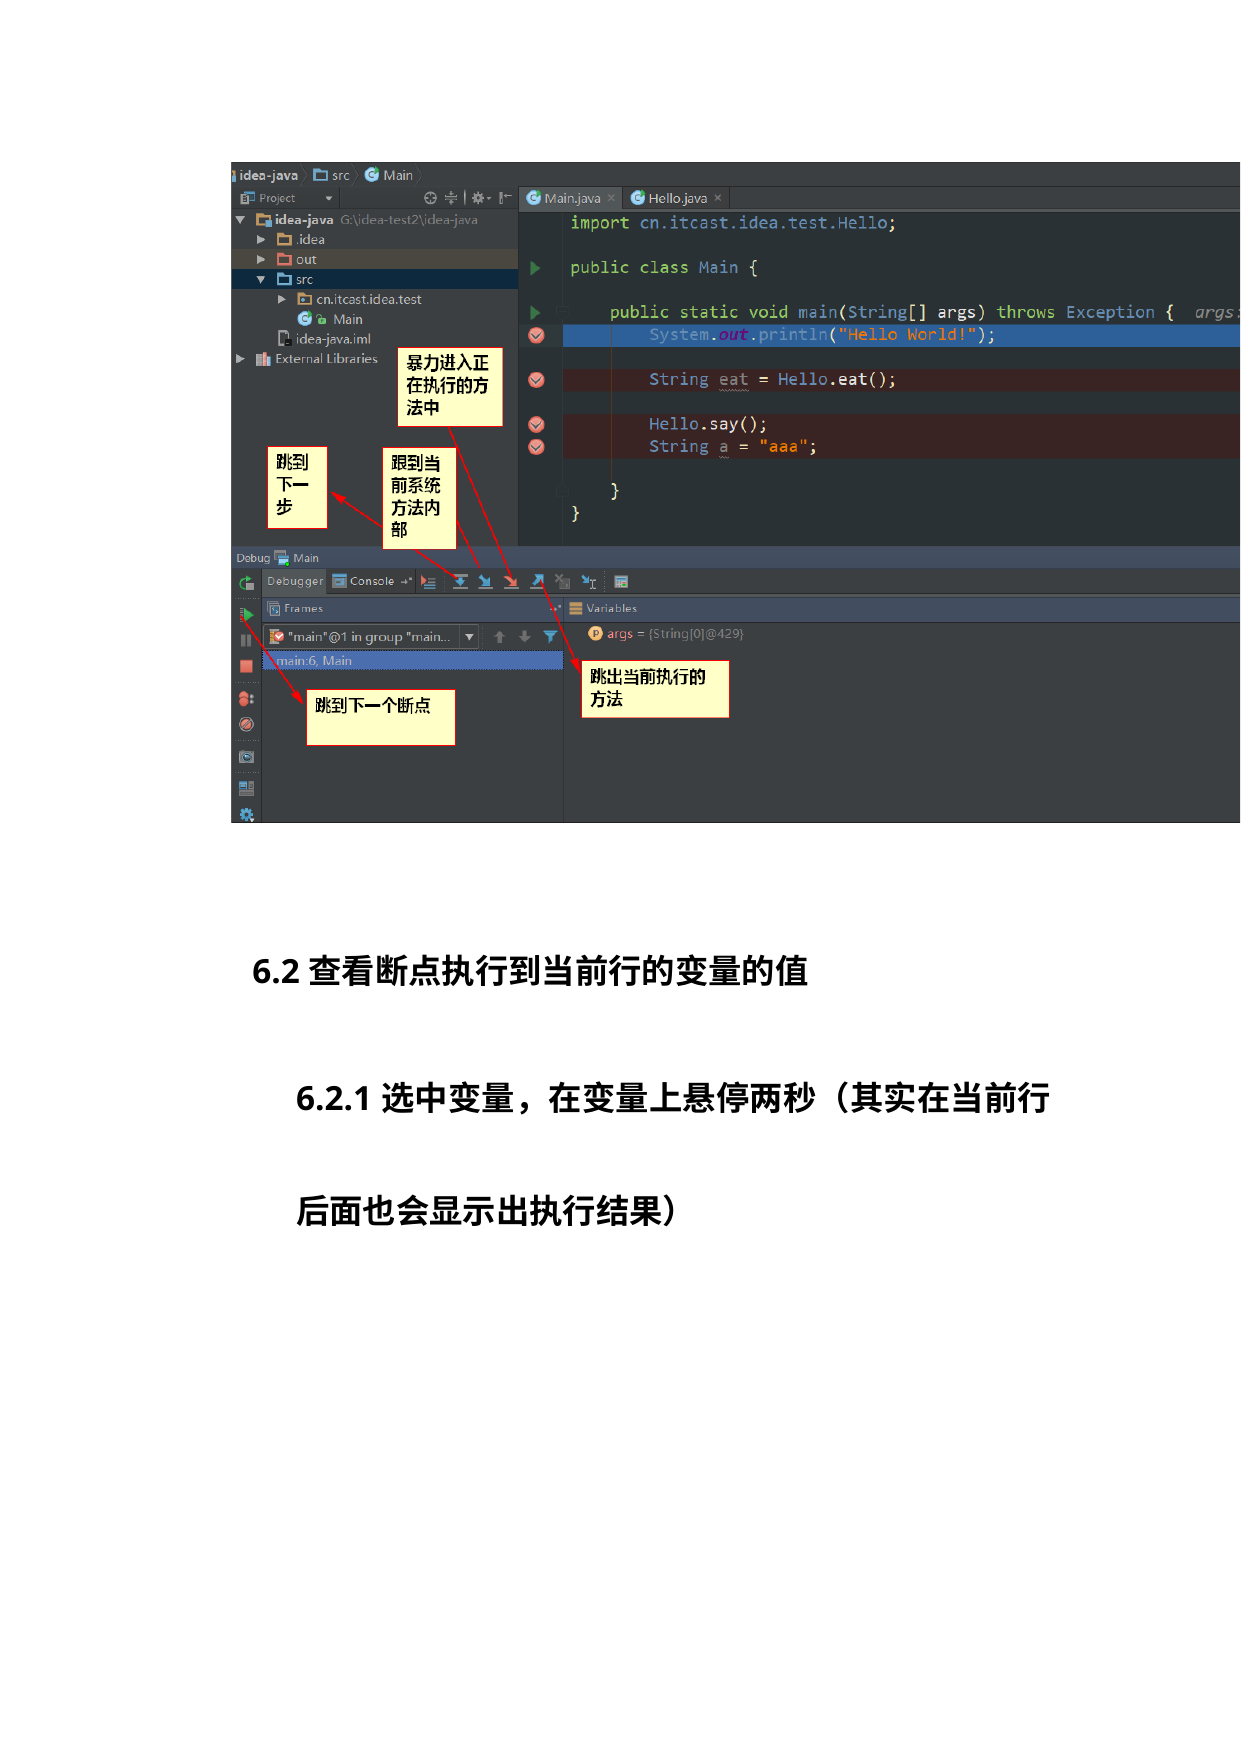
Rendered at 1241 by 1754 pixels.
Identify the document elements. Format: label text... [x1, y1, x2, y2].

subtitle 6.2.1 选中变量，在变量上悬停两秒（其实在当前行后面也会显示出执行结果） [296, 1064, 1053, 1241]
subtitle 6.2 查看断点执行到当前行的变量的值 [252, 937, 1053, 1002]
picture [231, 162, 1241, 823]
